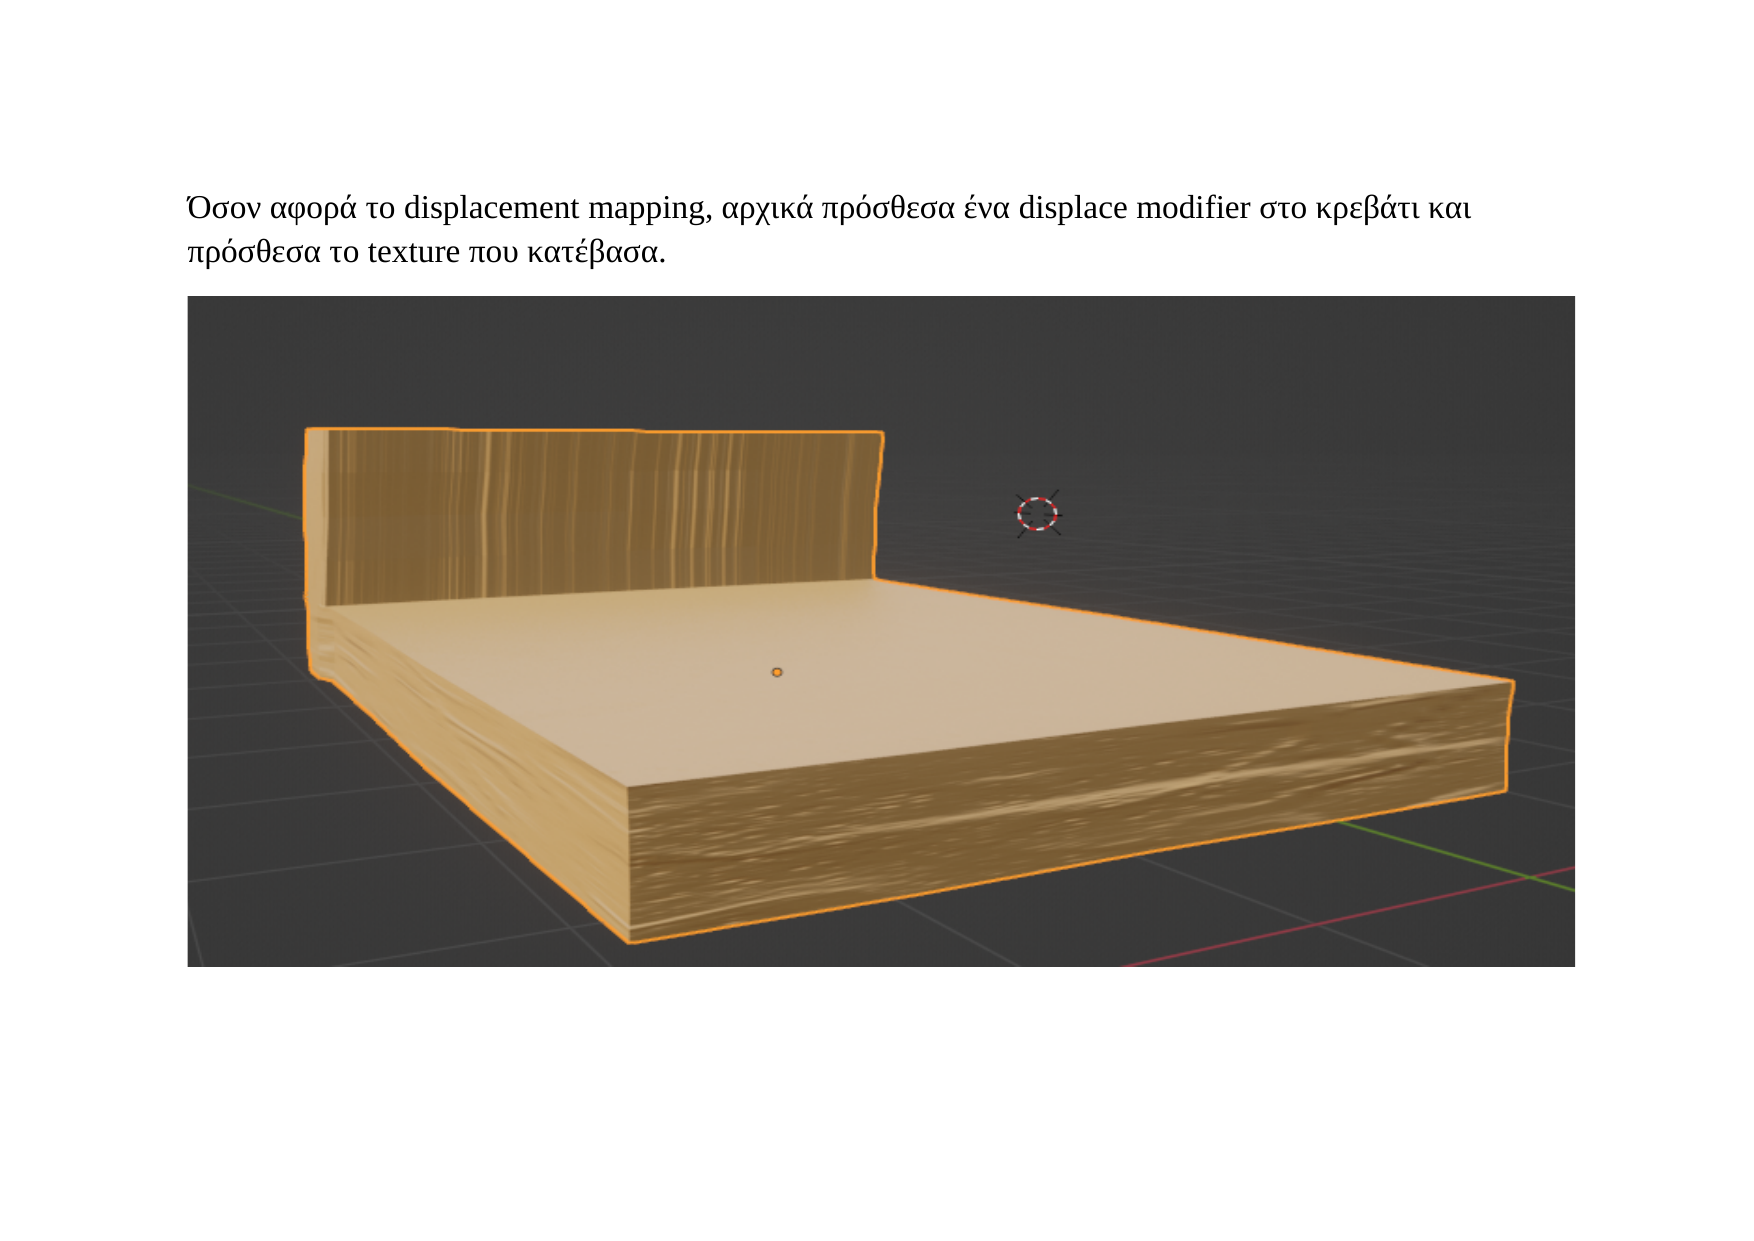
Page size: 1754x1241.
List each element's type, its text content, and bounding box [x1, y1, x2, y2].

text Όσον αφορά το displacement mapping, αρχικά πρόσθεσα ένα displace modifier στο κρεβάτι και πρόσθεσα το texture που κατέβασα. [187, 187, 1604, 270]
picture [187, 296, 1575, 967]
